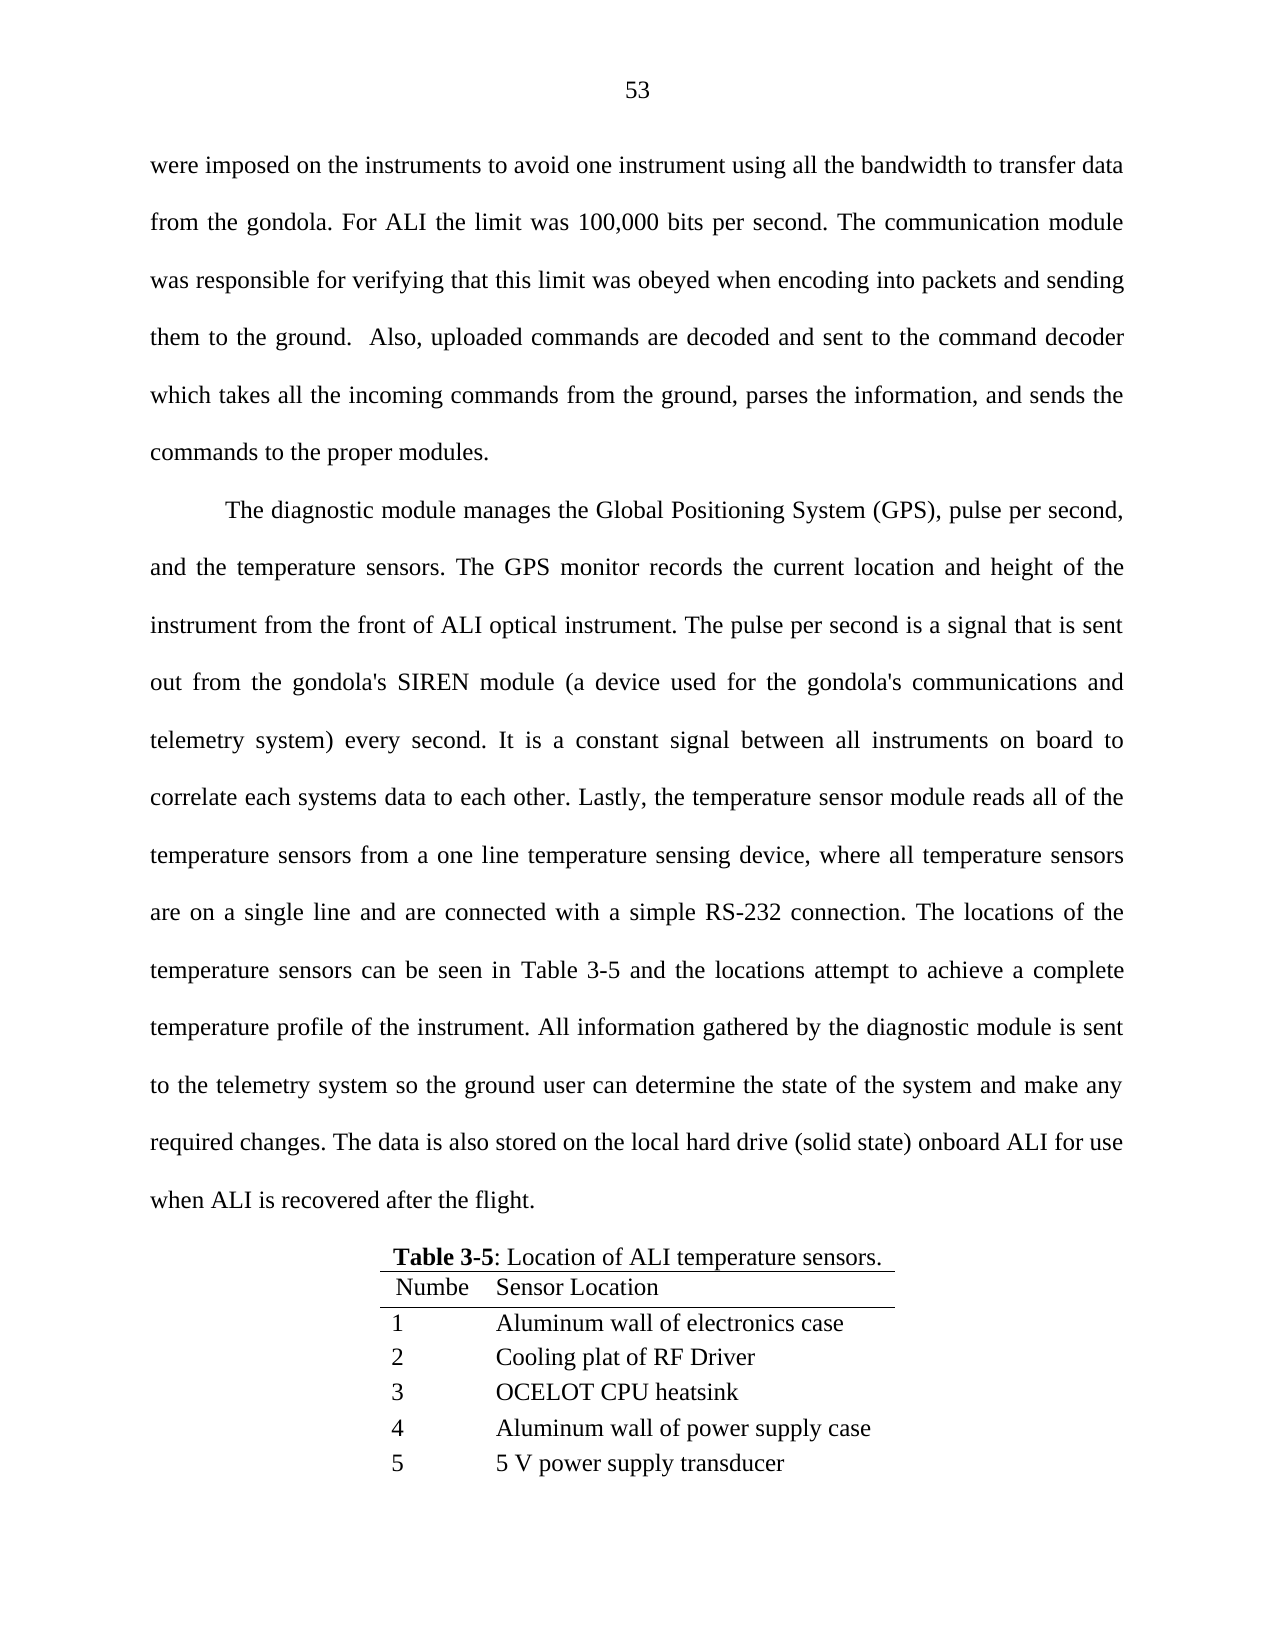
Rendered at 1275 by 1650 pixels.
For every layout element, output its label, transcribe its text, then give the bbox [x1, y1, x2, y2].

table_cell 3 [380, 1378, 484, 1413]
text Table 3-5: Location of ALI temperature sensors. [150, 1242, 1125, 1271]
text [150, 150, 1125, 466]
table_cell 4 [380, 1413, 484, 1448]
table_cell 2 [380, 1342, 484, 1377]
table_cell 5 V power supply transducer [484, 1448, 895, 1484]
table_cell Aluminum wall of power supply case [484, 1413, 895, 1448]
table_cell Cooling plat of RF Driver [484, 1342, 895, 1377]
table_cell 1 [380, 1308, 484, 1342]
table_cell OCELOT CPU heatsink [484, 1378, 895, 1413]
table_header Sensor Location [484, 1272, 895, 1307]
table_cell Aluminum wall of electronics case [484, 1308, 895, 1342]
text The diagnostic module manages the Global Positioning System (GPS), pulse per second, and the temperature sensors. The GPS monitor records the current location and height of the instrument from the front of ALI optical instrument. The pulse per second is a signal that is sent out from the gondola's SIREN module (a device used for the gondola's communications and telemetry system) every second. It is a constant signal between all instruments on board to correlate each systems data to each other. Lastly, the temperature sensor module reads all of the temperature sensors from a one line temperature sensing device, where all temperature sensors are on a single line and are connected with a simple RS-232 connection. The locations of the temperature sensors can be seen in Table 3-5 and the locations attempt to achieve a complete temperature profile of the instrument. All information gathered by the diagnostic module is sent to the telemetry system so the ground user can determine the state of the system and make any required changes. The data is also stored on the local hard drive (solid state) onboard ALI for use when ALI is recovered after the flight. [150, 495, 1125, 1214]
table_header Number [380, 1272, 484, 1307]
table_cell 5 [380, 1448, 484, 1484]
